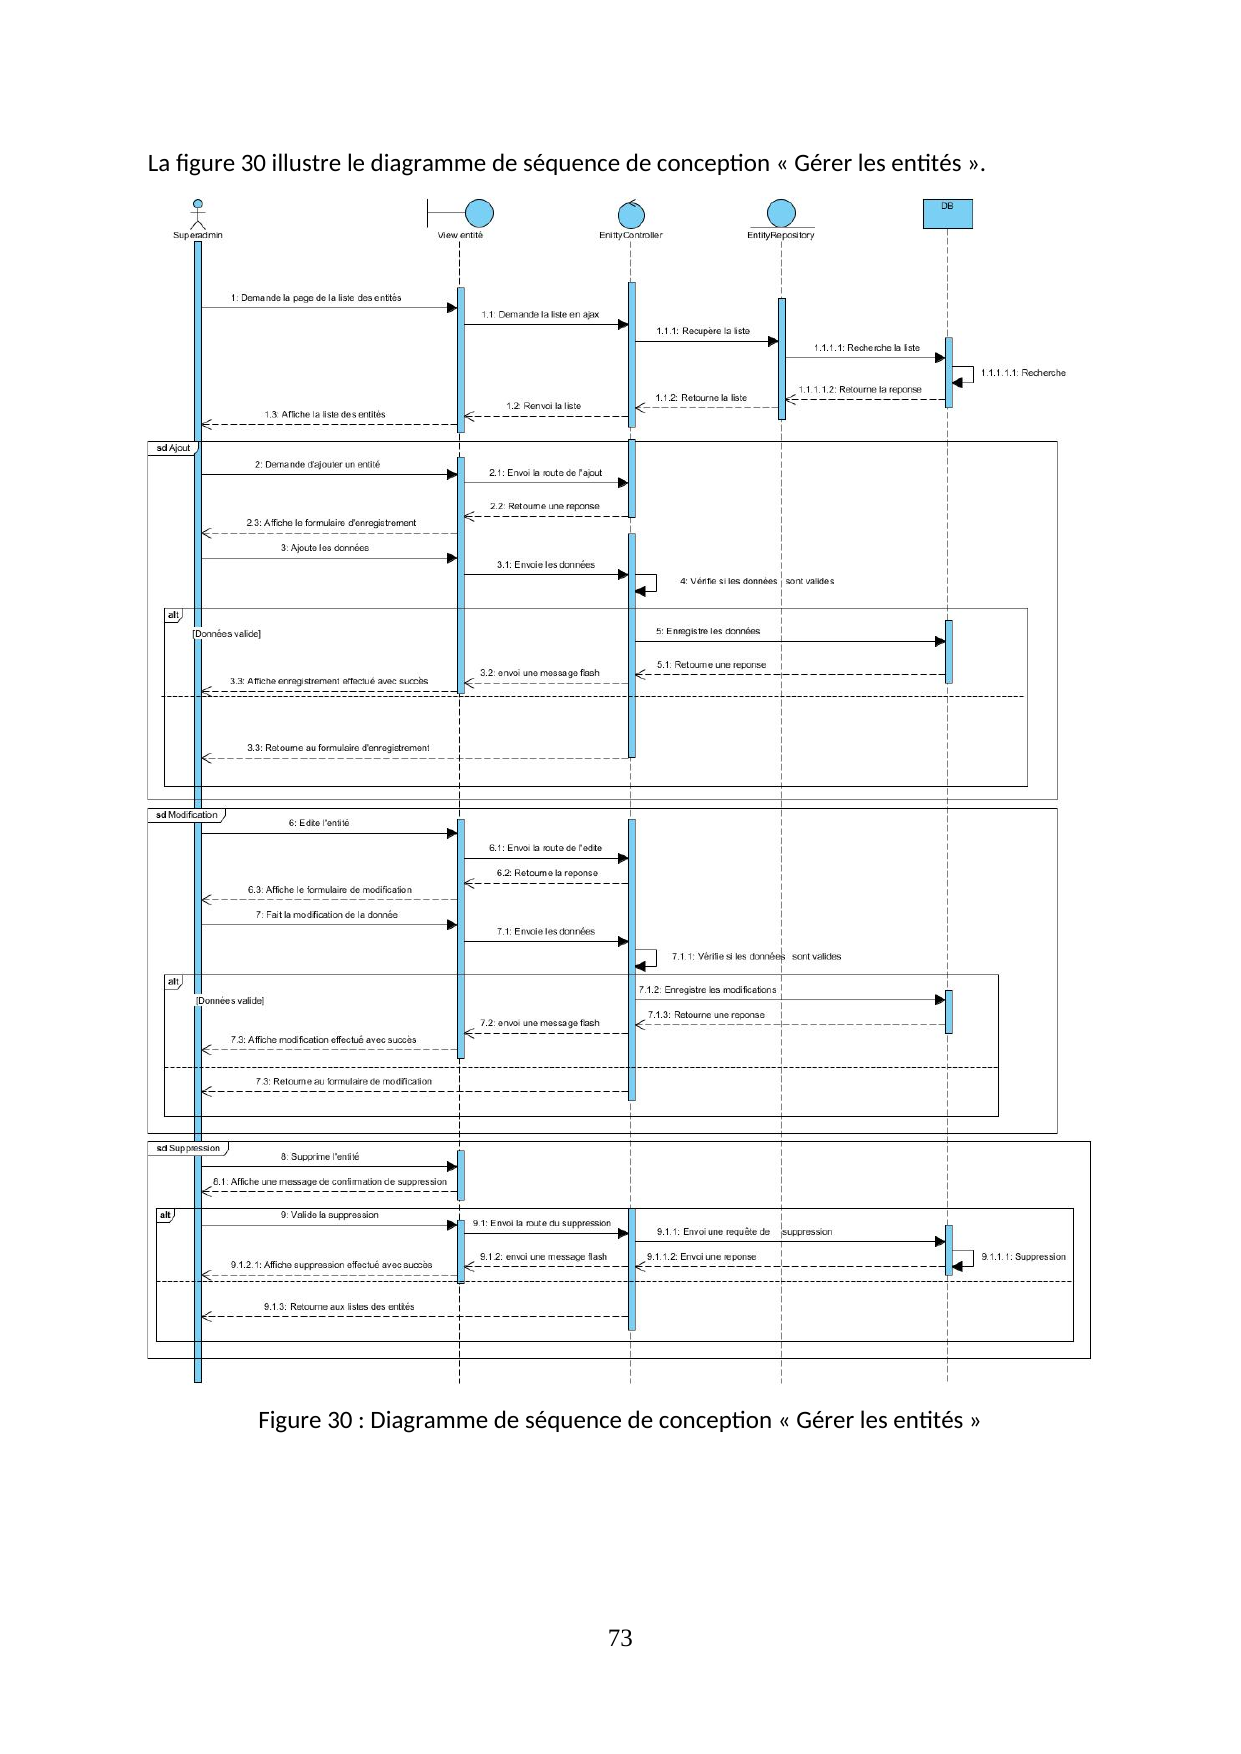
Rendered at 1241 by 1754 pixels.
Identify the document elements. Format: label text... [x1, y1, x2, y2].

text Figure 30 : Diagramme de séquence de conception « Gérer les entités » [148, 1404, 1093, 1435]
picture [147, 197, 1093, 1386]
text La figure 30 illustre le diagramme de séquence de conception « Gérer les entités ». [148, 148, 1093, 178]
